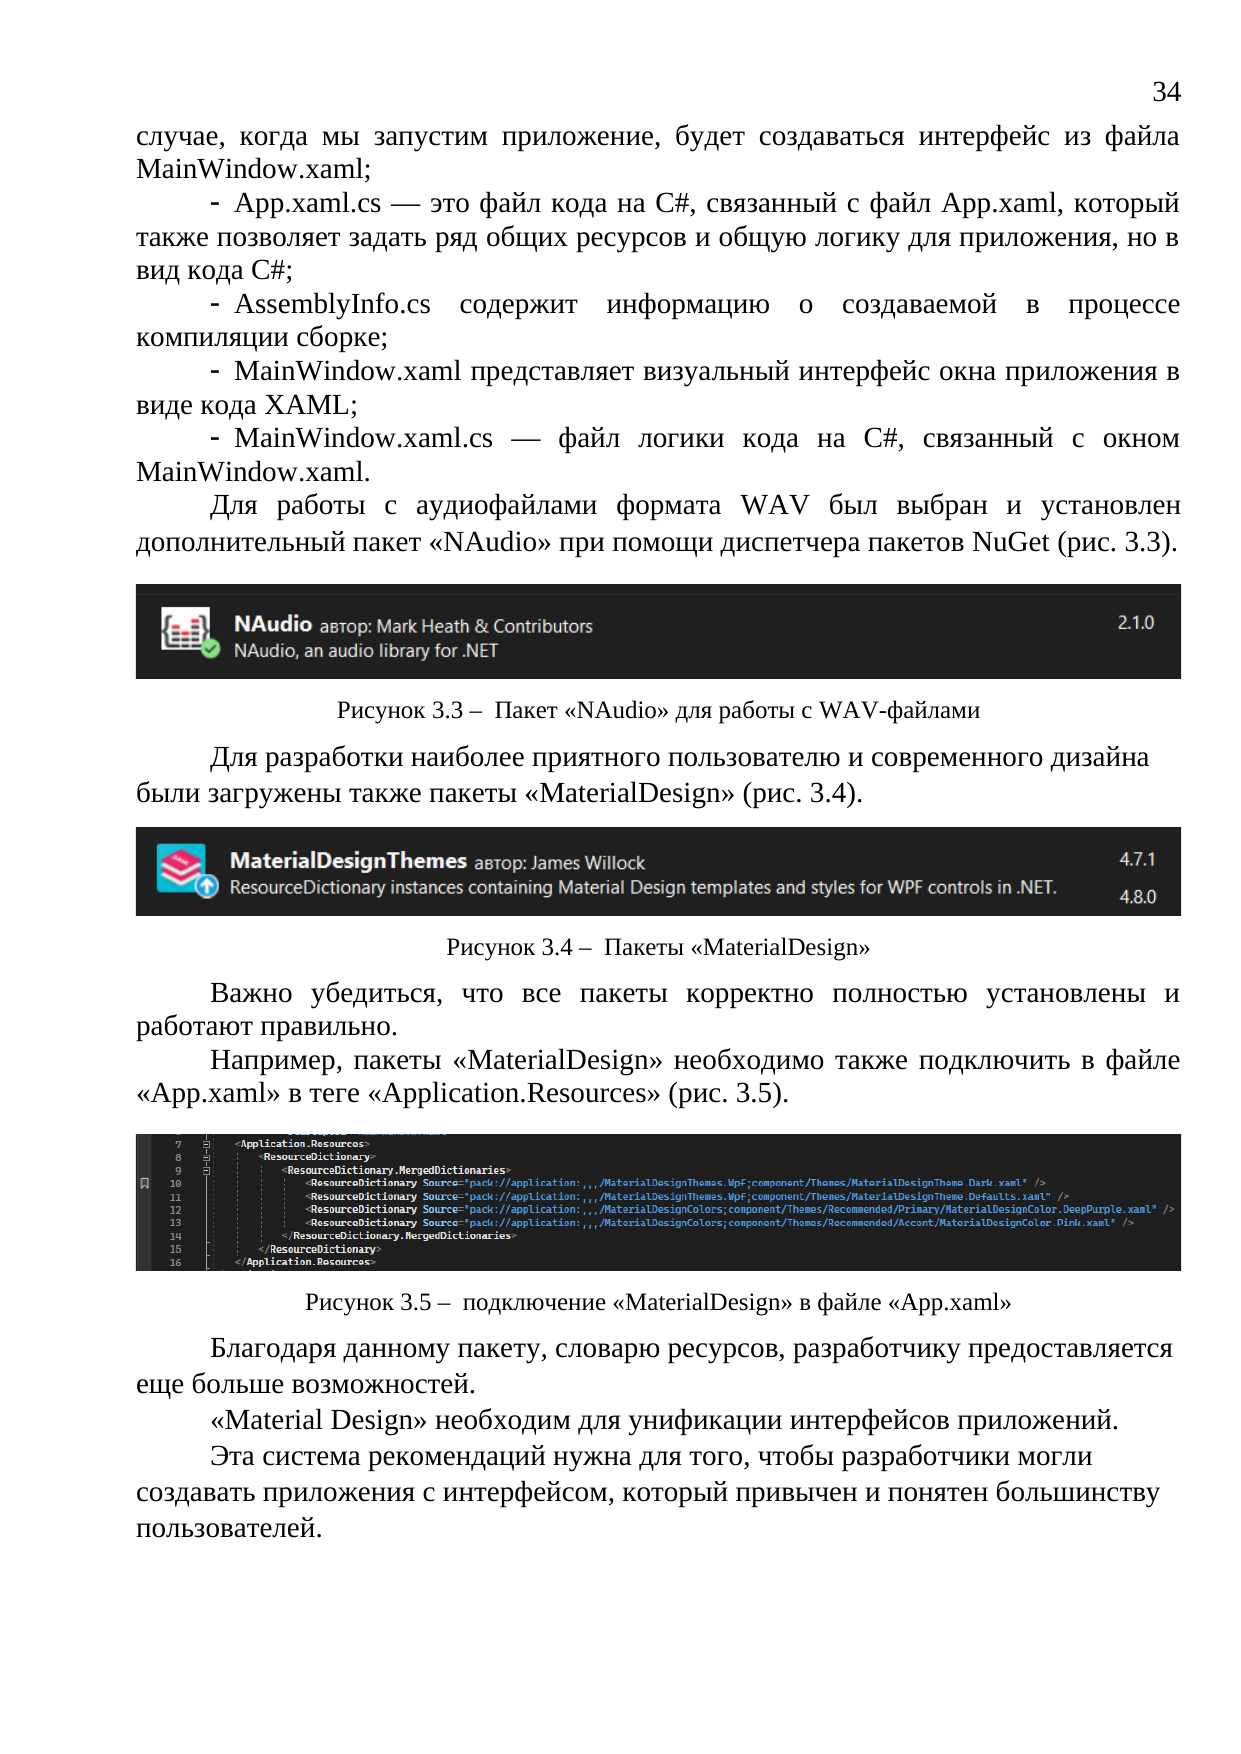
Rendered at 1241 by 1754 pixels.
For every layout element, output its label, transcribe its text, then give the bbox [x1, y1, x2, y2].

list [136, 118, 1181, 185]
text Эта система рекомендаций нужна для того, чтобы разработчики могли создавать приложения с интерфейсом, который привычен и понятен большинству пользователей. [136, 1438, 1181, 1544]
list MainWindow.xaml представляет визуальный интерфейс окна приложения в виде кода XAML; [136, 353, 1181, 420]
text Рисунок 3.4 – Пакеты «MaterialDesign» [136, 932, 1181, 961]
list App.xaml.cs — это файл кода на C#, связанный с файл App.xaml, который также позволяет задать ряд общих ресурсов и общую логику для приложения, но в вид кода C#; [136, 185, 1181, 286]
text Например, пакеты «MaterialDesign» необходимо также подключить в файле «App.xaml» в теге «Application.Resources» (рис. 3.5). [136, 1042, 1181, 1109]
text Благодаря данному пакету, словарю ресурсов, разработчику предоставляется еще больше возможностей. [136, 1330, 1181, 1399]
picture [135, 827, 1182, 916]
list MainWindow.xaml.cs — файл логики кода на C#, связанный с окном MainWindow.xaml. [136, 420, 1181, 487]
picture [135, 1134, 1182, 1271]
text Важно убедиться, что все пакеты корректно полностью установлены и работают правильно. [136, 975, 1181, 1042]
text Для работы с аудиофайлами формата WAV был выбран и установлен дополнительный пакет «NAudio» при помощи диспетчера пакетов NuGet (рис. 3.3). [136, 487, 1181, 557]
text «Material Design» необходим для унификации интерфейсов приложений. [136, 1402, 1181, 1436]
picture [135, 584, 1182, 679]
list AssemblyInfo.cs содержит информацию о создаваемой в процессе компиляции сборке; [136, 286, 1181, 353]
text Рисунок 3.3 – Пакет «NAudio» для работы с WAV-файлами [136, 696, 1181, 724]
text Для разработки наиболее приятного пользователю и современного дизайна были загружены также пакеты «MaterialDesign» (рис. 3.4). [136, 739, 1181, 808]
text Рисунок 3.5 – подключение «MaterialDesign» в файле «App.xaml» [136, 1287, 1181, 1316]
